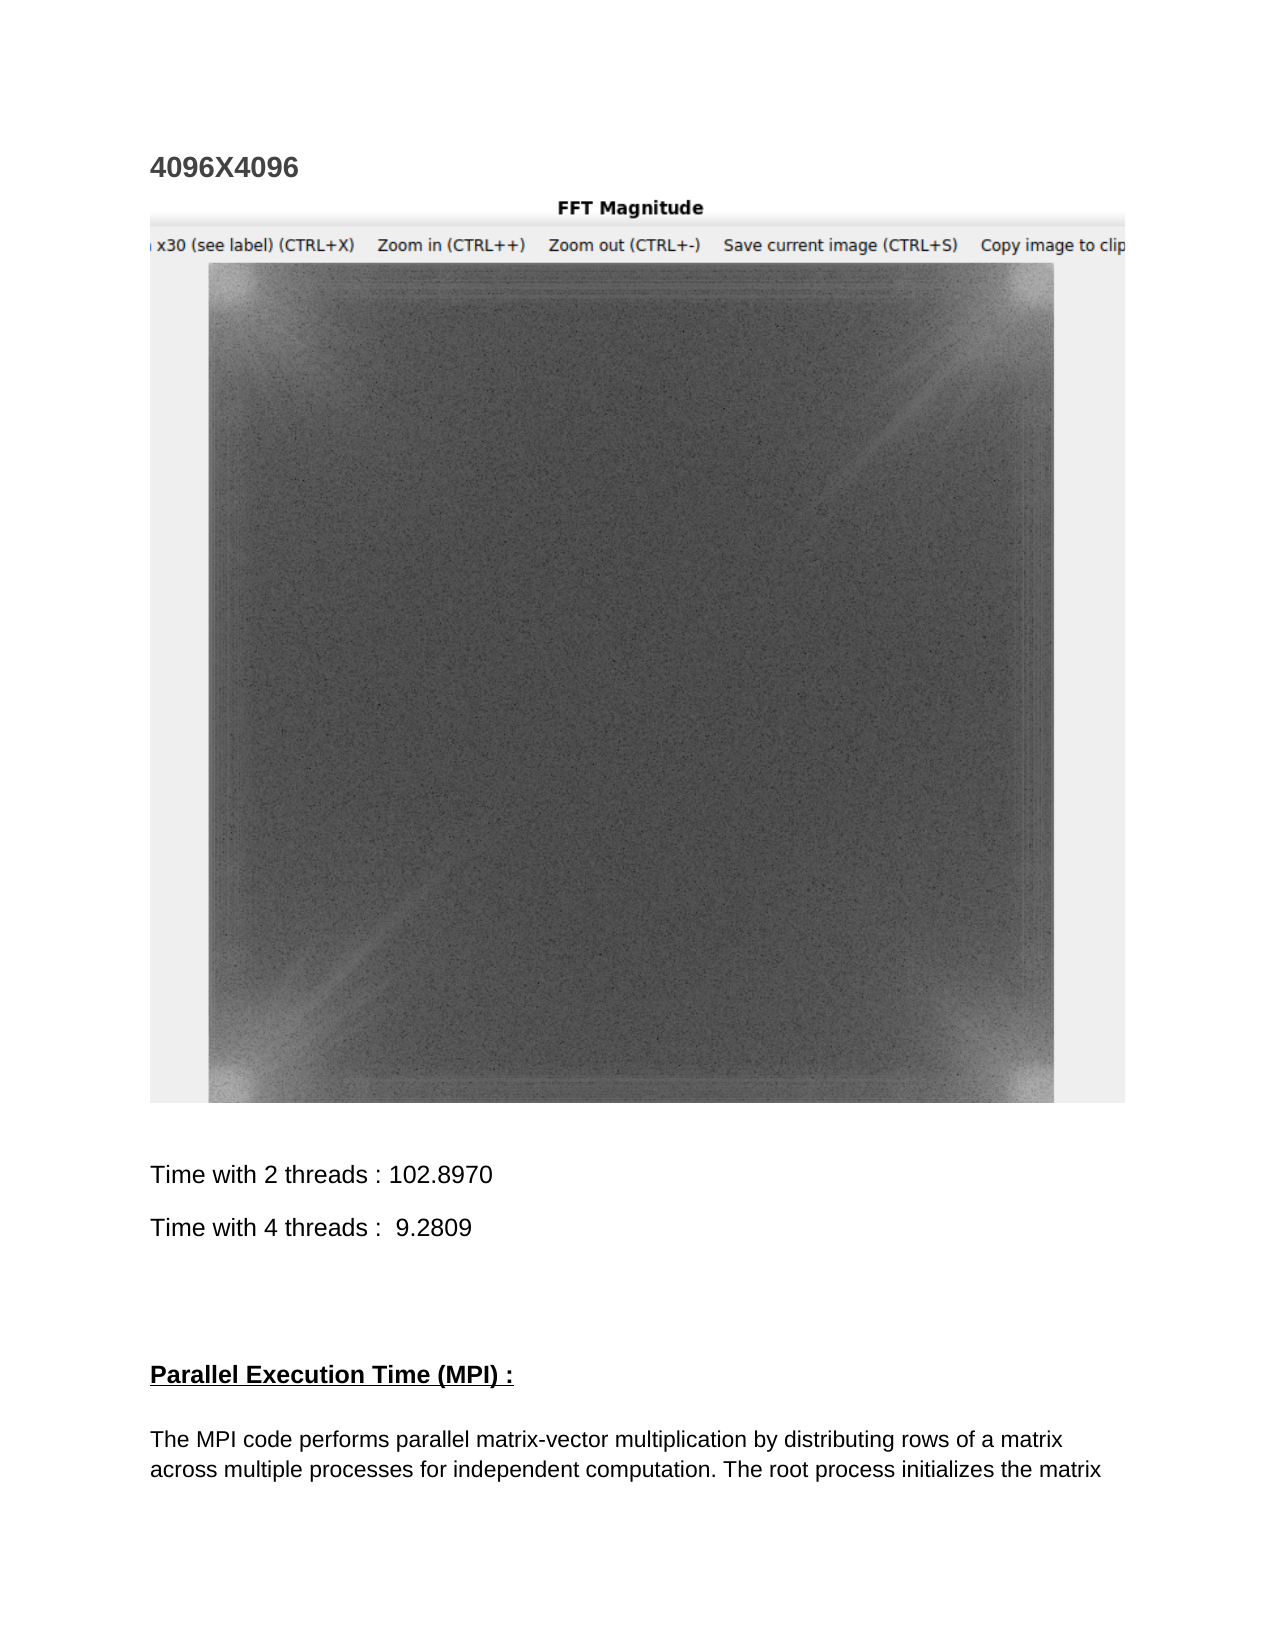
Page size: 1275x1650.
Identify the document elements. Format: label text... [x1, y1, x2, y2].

picture [150, 191, 1125, 1103]
text Time with 4 threads : 9.2809 [150, 1213, 1125, 1242]
subtitle 4096X4096 [150, 150, 1125, 183]
text Time with 2 threads : 102.8970 [150, 1159, 1125, 1188]
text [150, 1426, 1125, 1483]
text Parallel Execution Time (MPI) : [150, 1360, 1125, 1389]
